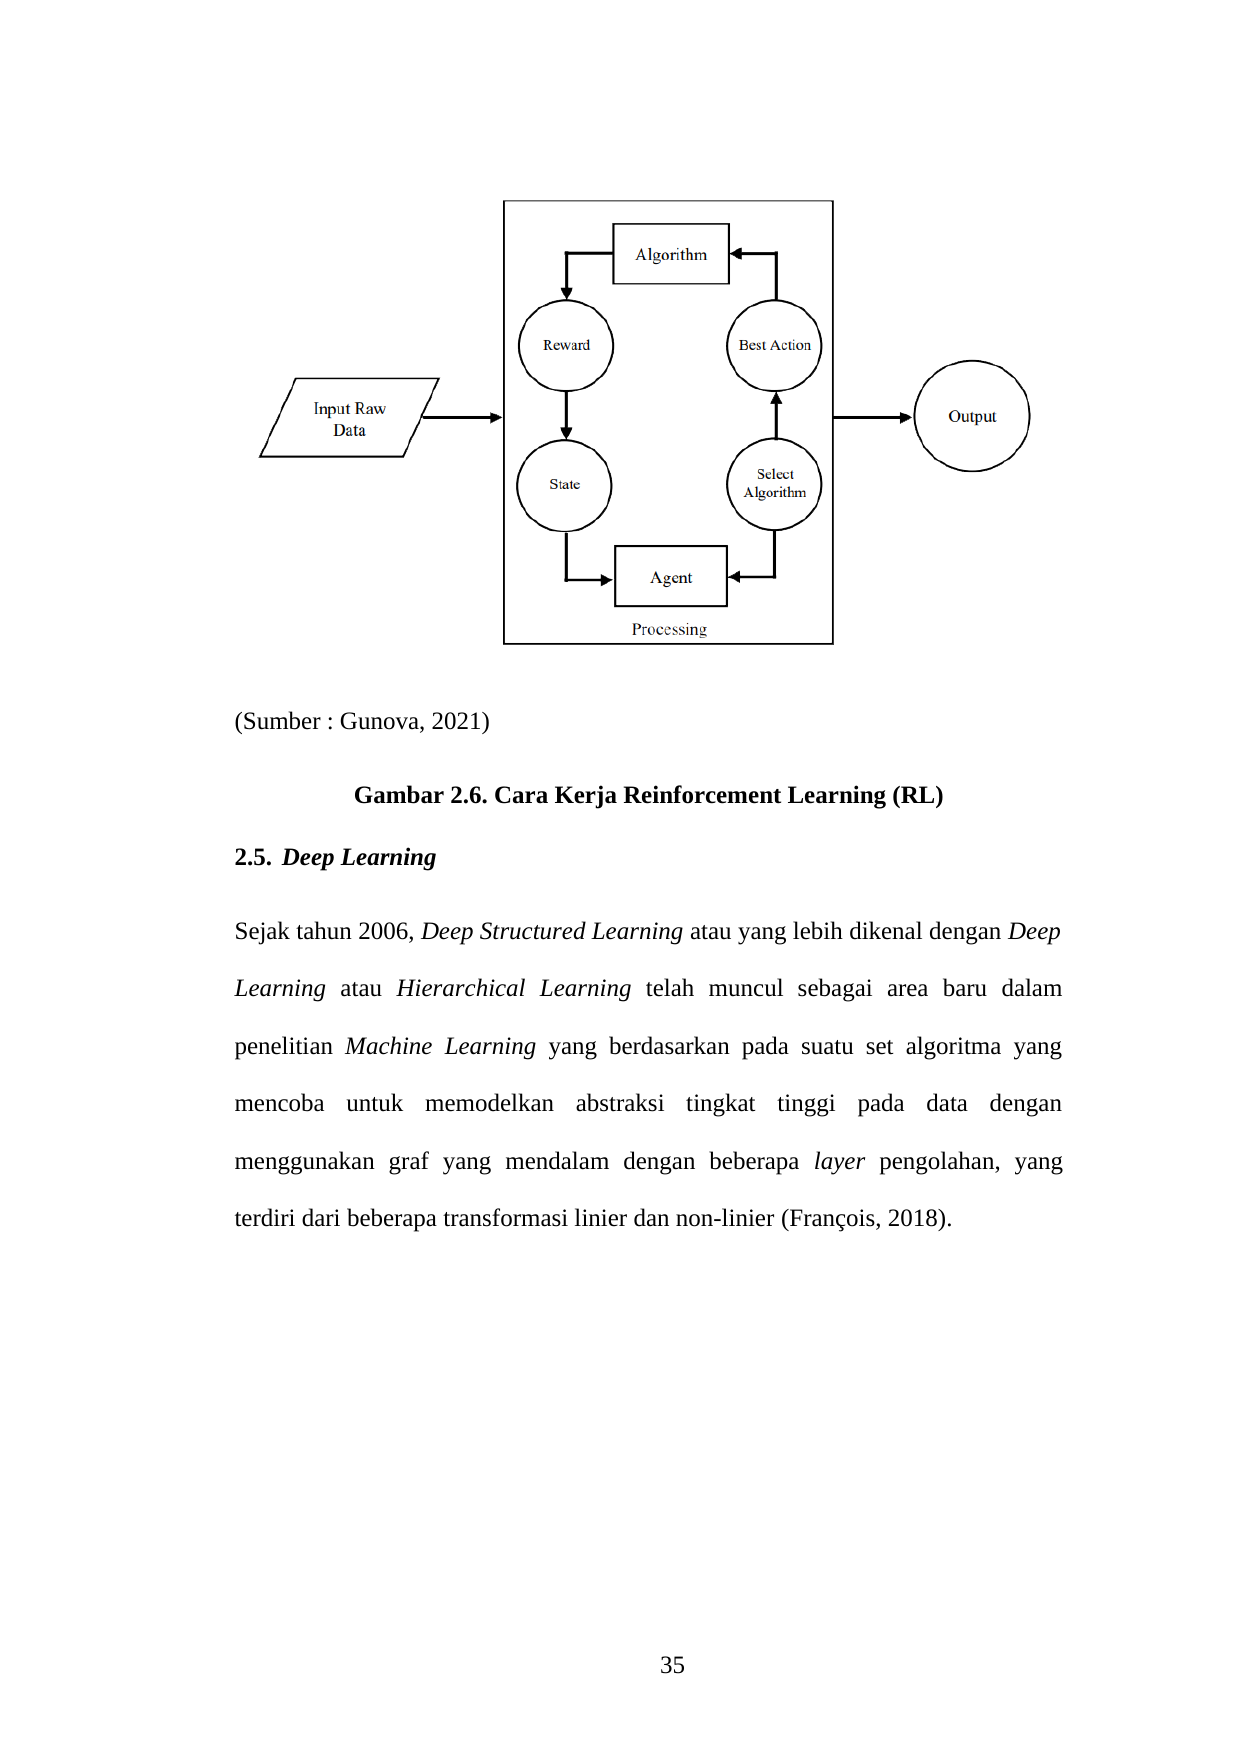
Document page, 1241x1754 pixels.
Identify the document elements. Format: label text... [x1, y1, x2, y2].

text Sejak tahun 2006, Deep Structured Learning atau yang lebih dikenal dengan Deep Learning atau Hierarchical Learning telah muncul sebagai area baru dalam penelitian Machine Learning yang berdasarkan pada suatu set algoritma yang mencoba untuk memodelkan abstraksi tingkat tinggi pada data dengan menggunakan graf yang mendalam dengan beberapa layer pengolahan, yang terdiri dari beberapa transformasi linier dan non-linier . [234, 916, 1063, 1232]
picture [234, 177, 1062, 661]
subtitle Deep Learning [234, 842, 1063, 870]
